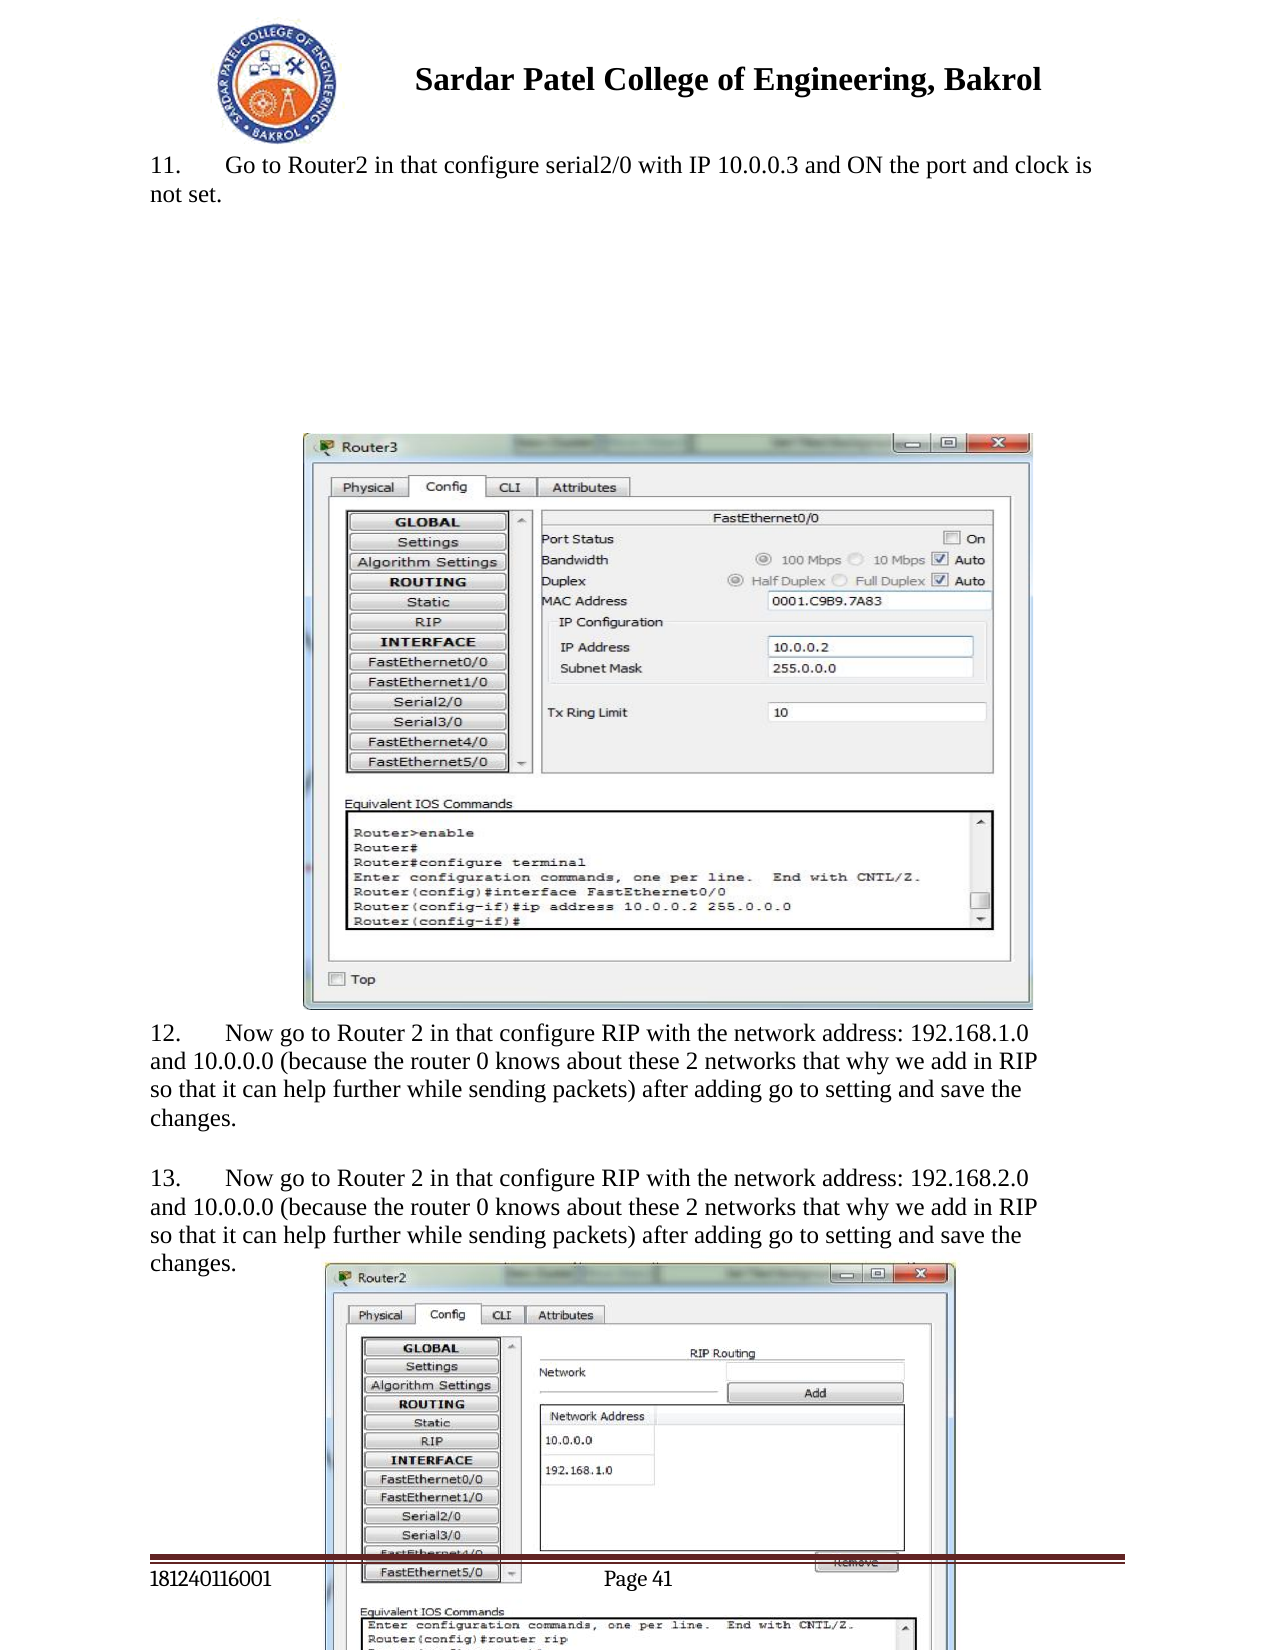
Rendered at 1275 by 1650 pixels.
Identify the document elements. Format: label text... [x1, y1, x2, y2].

list Go to Router2 in that configure serial2/0 with IP 10.0.0.3 and ON the port and clock is not set. [150, 150, 1125, 207]
picture [187, 17, 367, 147]
picture [303, 433, 1034, 1010]
list Now go to Router 2 in that configure RIP with the network address: 192.168.2.0 and 10.0.0.0 (because the router 0 knows about these 2 networks that why we add in RIP so that it can help further while sending packets) after adding go to setting and save the changes. [150, 1164, 1054, 1277]
picture [311, 1277, 967, 1554]
picture [311, 1564, 967, 1650]
list Now go to Router 2 in that configure RIP with the network address: 192.168.1.0 and 10.0.0.0 (because the router 0 knows about these 2 networks that why we add in RIP so that it can help further while sending packets) after adding go to setting and save the changes. [150, 1019, 1054, 1132]
